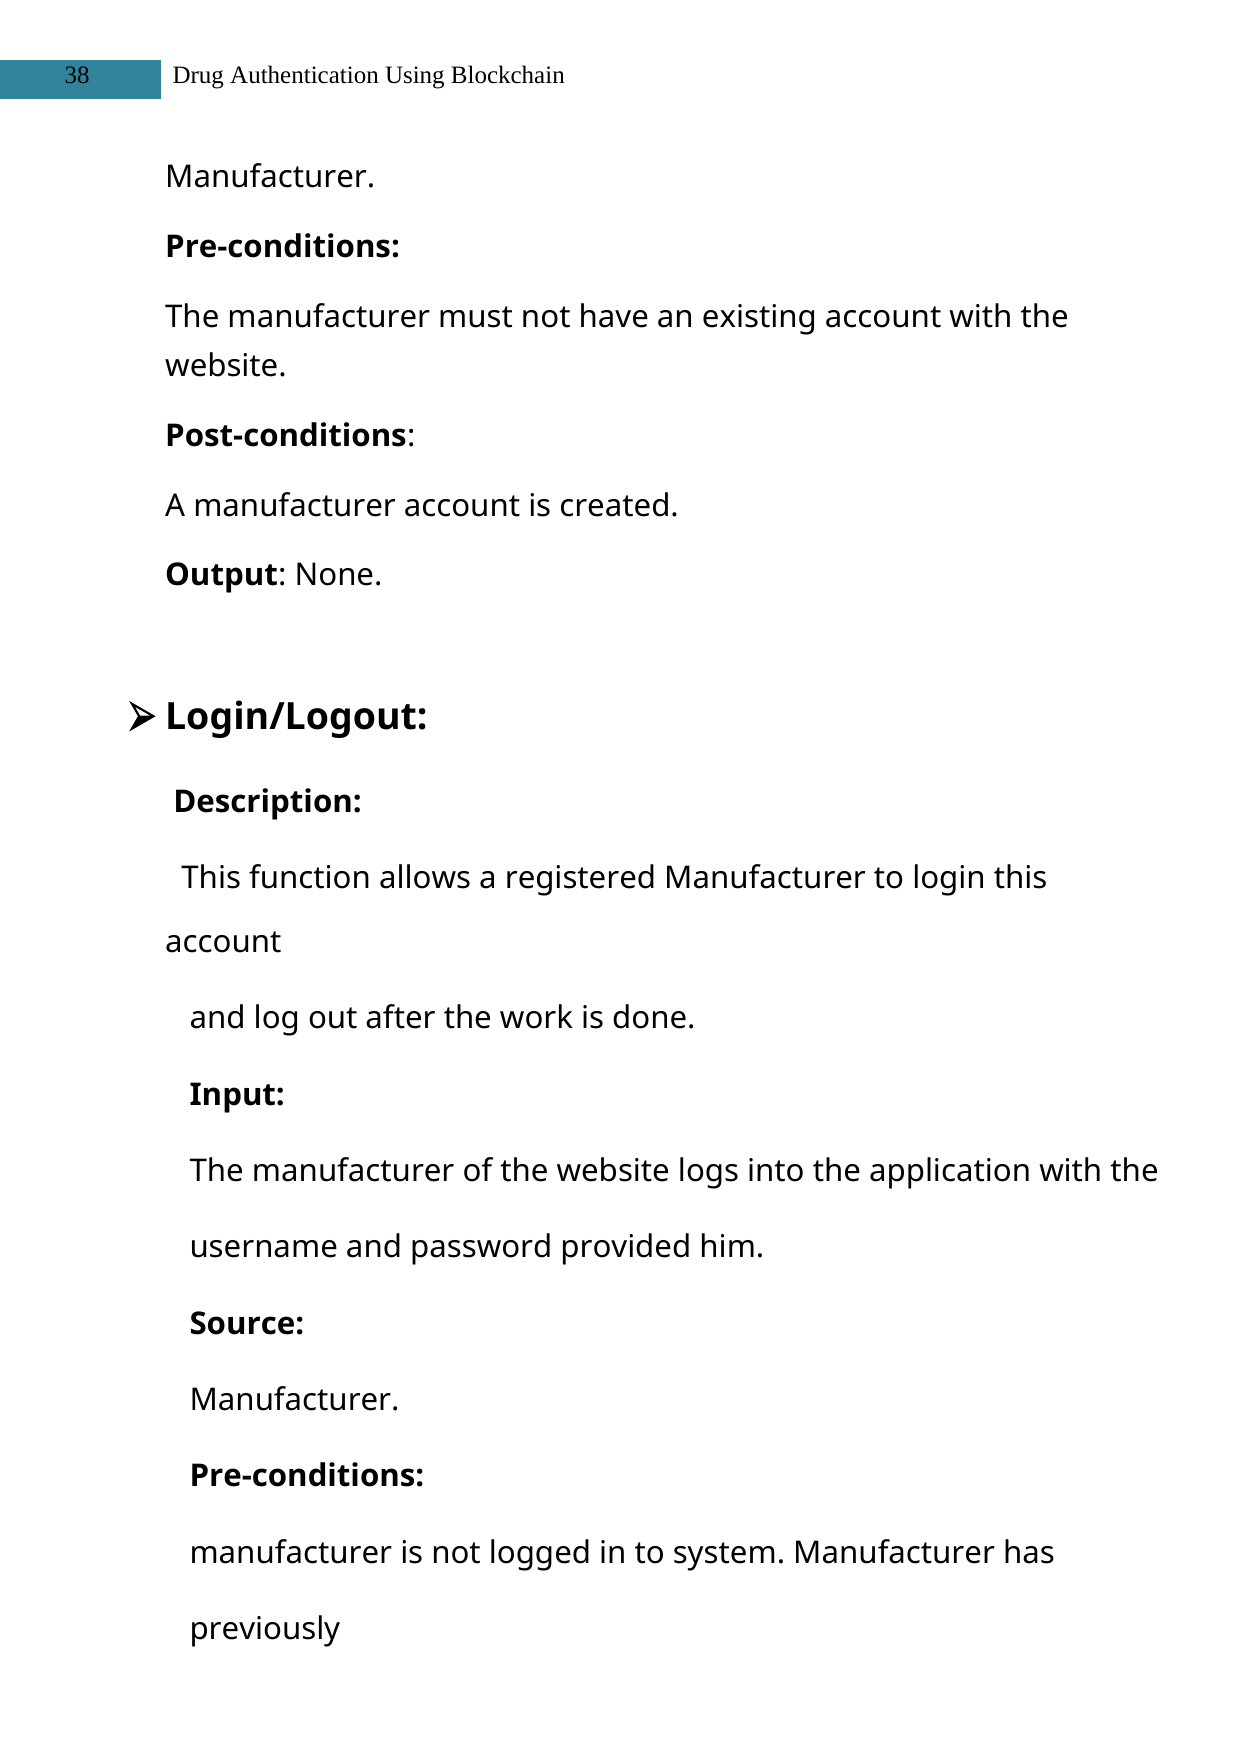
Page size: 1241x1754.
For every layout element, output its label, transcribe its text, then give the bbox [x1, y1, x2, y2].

text A manufacturer account is created. [165, 482, 1165, 525]
text previously [165, 1606, 1165, 1649]
text Source: [165, 1301, 1165, 1343]
text manufacturer is not logged in to system. Manufacturer has [165, 1530, 1165, 1572]
text This function allows a registered Manufacturer to login this account [165, 855, 1165, 962]
text Manufacturer. [165, 1377, 1165, 1420]
text The manufacturer must not have an existing account with the website. [165, 294, 1165, 386]
text Manufacturer. [165, 154, 1165, 197]
text Input: [165, 1072, 1165, 1114]
text username and password provided him. [165, 1224, 1165, 1267]
text Output: None. [165, 552, 1165, 595]
text Pre-conditions: [165, 224, 1165, 267]
text Description: [165, 779, 1165, 821]
text The manufacturer of the website logs into the application with the [165, 1148, 1165, 1191]
text and log out after the work is done. [165, 995, 1165, 1038]
list Login/Logout: [127, 690, 1165, 741]
text Pre-conditions: [165, 1453, 1165, 1496]
text Post-conditions: [165, 413, 1165, 455]
